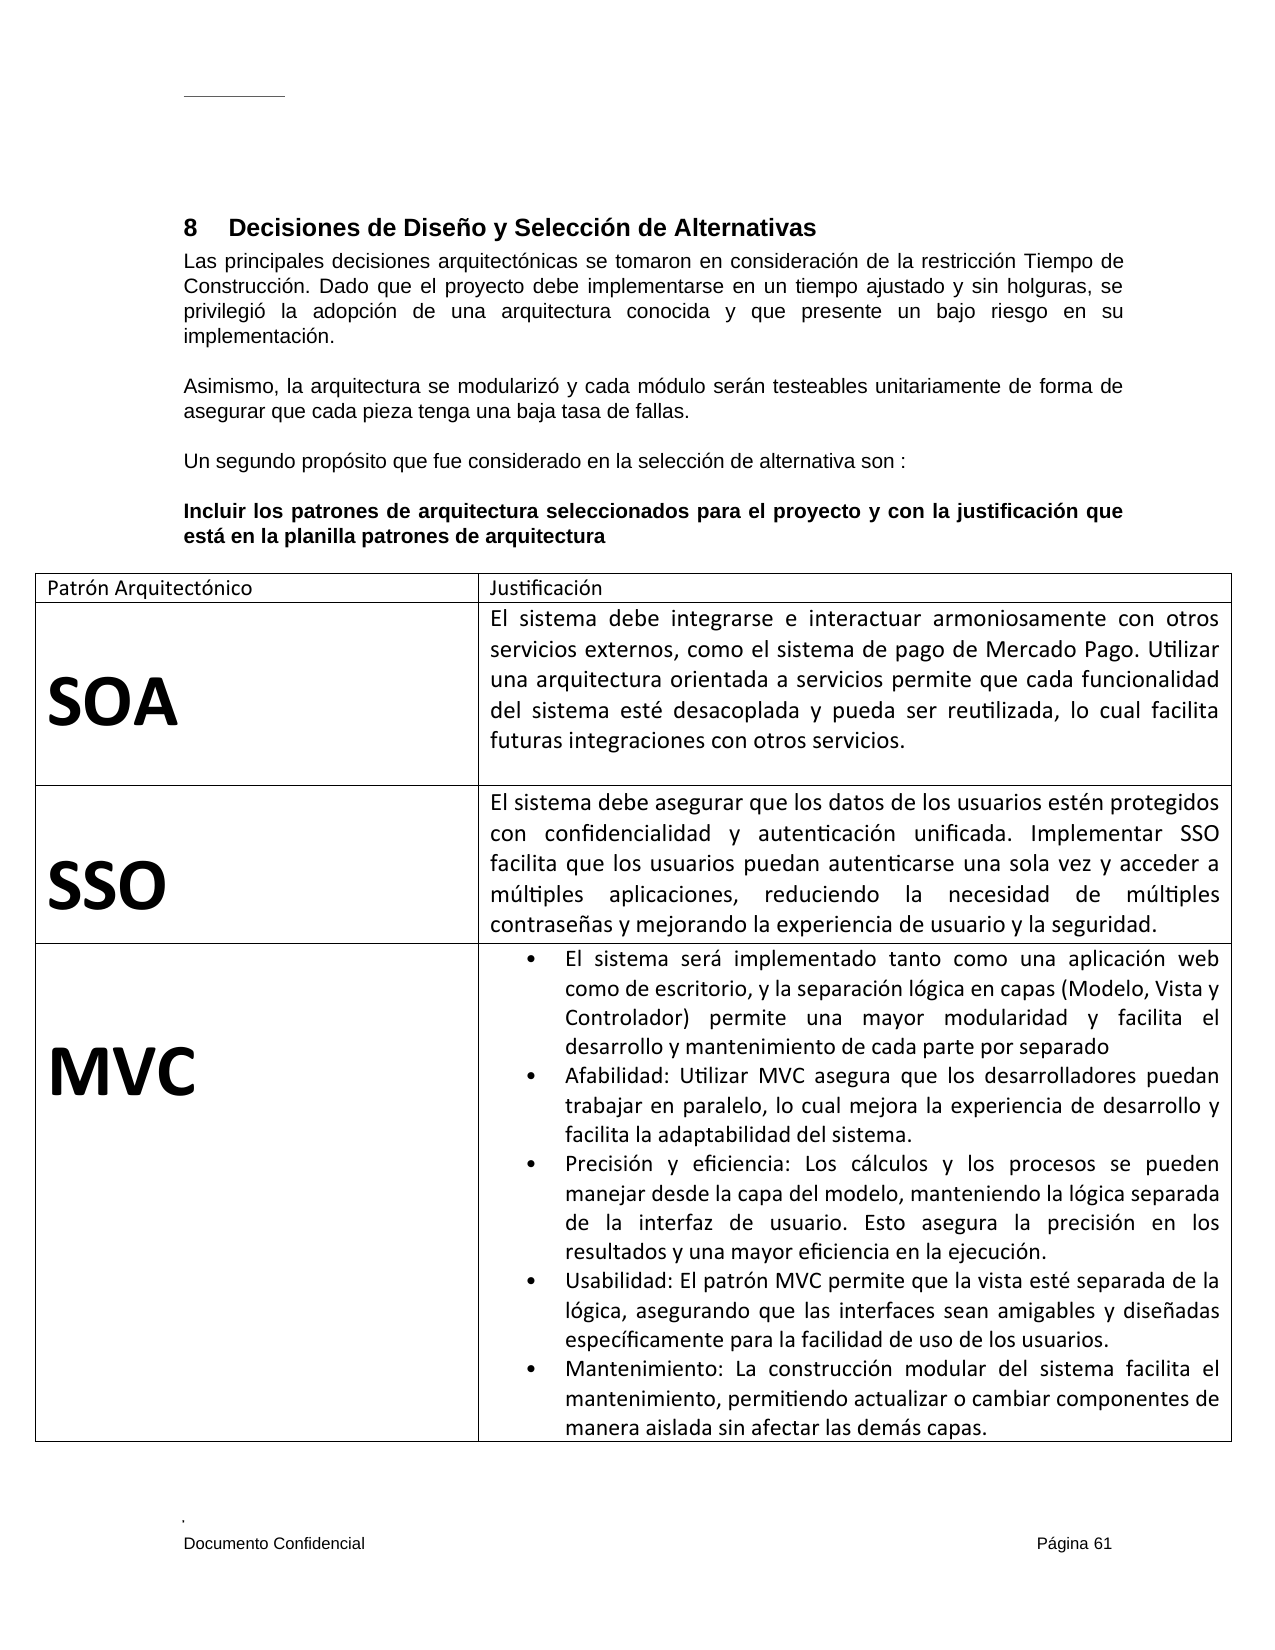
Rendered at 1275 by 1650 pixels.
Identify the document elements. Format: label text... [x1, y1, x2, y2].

text Asimismo, la arquitectura se modularizó y cada módulo serán testeables unitariamente de forma de asegurar que cada pieza tenga una baja tasa de fallas. [183, 372, 1125, 422]
table_cell SOA [36, 603, 478, 785]
table_cell El sistema será implementado tanto como una aplicación web como de escritorio, y la separación lógica en capas (Modelo, Vista y Controlador) permite una mayor modularidad y facilita el desarrollo y mantenimiento de cada parte por separado Afabilidad: Utilizar MVC asegura que los desarrolladores puedan trabajar en paralelo, lo cual mejora la experiencia de desarrollo y facilita la adaptabilidad del sistema. Precisión y eficiencia: Los cálculos y los procesos se pueden manejar desde la capa del modelo, manteniendo la lógica separada de la interfaz de usuario. Esto asegura la precisión en los resultados y una mayor eficiencia en la ejecución. Usabilidad: El patrón MVC permite que la vista esté separada de la lógica, asegurando que las interfaces sean amigables y diseñadas específicamente para la facilidad de uso de los usuarios. Mantenimiento: La construcción modular del sistema facilita el mantenimiento, permitiendo actualizar o cambiar componentes de manera aislada sin afectar las demás capas. [479, 944, 1231, 1441]
text Las principales decisiones arquitectónicas se tomaron en consideración de la restricción Tiempo de Construcción. Dado que el proyecto debe implementarse en un tiempo ajustado y sin holguras, se privilegió la adopción de una arquitectura conocida y que presente un bajo riesgo en su implementación. [183, 247, 1125, 347]
table_cell SSO [36, 786, 478, 942]
table_cell El sistema debe asegurar que los datos de los usuarios estén protegidos con confidencialidad y autenticación unificada. Implementar SSO facilita que los usuarios puedan autenticarse una sola vez y acceder a múltiples aplicaciones, reduciendo la necesidad de múltiples contraseñas y mejorando la experiencia de usuario y la seguridad. [479, 786, 1231, 942]
subtitle Decisiones de Diseño y Selección de Alternativas [183, 212, 1125, 241]
table_cell El sistema debe integrarse e interactuar armoniosamente con otros servicios externos, como el sistema de pago de Mercado Pago. Utilizar una arquitectura orientada a servicios permite que cada funcionalidad del sistema esté desacoplada y pueda ser reutilizada, lo cual facilita futuras integraciones con otros servicios. [479, 603, 1231, 785]
table_header Justificación [479, 574, 1231, 602]
text Incluir los patrones de arquitectura seleccionados para el proyecto y con la justificación que está en la planilla patrones de arquitectura [183, 497, 1125, 547]
table_cell MVC [36, 944, 478, 1441]
table_header Patrón Arquitectónico [36, 574, 478, 602]
text Un segundo propósito que fue considerado en la selección de alternativa son : [183, 447, 1125, 472]
